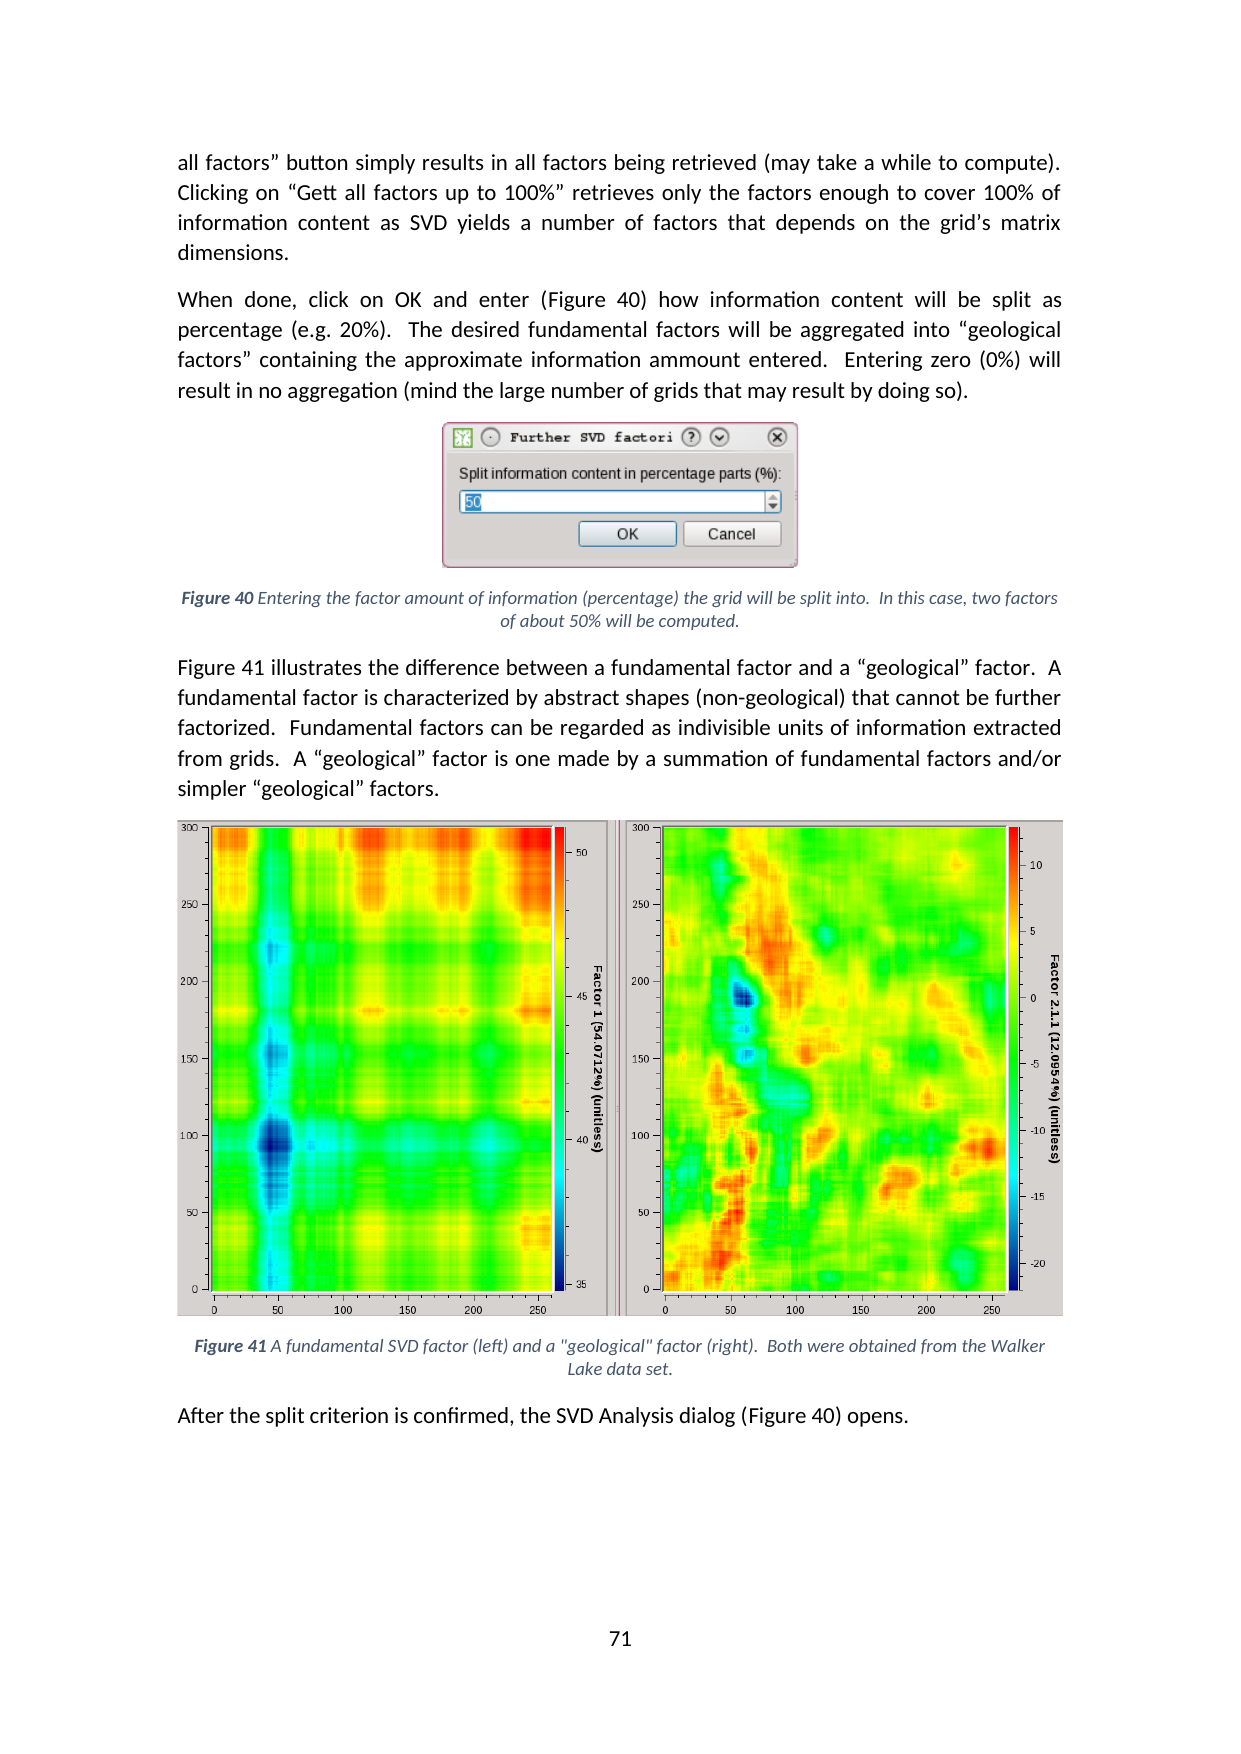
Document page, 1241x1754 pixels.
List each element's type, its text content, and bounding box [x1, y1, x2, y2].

text Figure 40 illustrates the difference between a fundamental factor and a “geological” factor. A fundamental factor is characterized by abstract shapes (non-geological) that cannot be further factorized. Fundamental factors can be regarded as indivisible units of information extracted from grids. A “geological” factor is one made by a summation of fundamental factors and/or simpler “geological” factors. [177, 653, 1063, 802]
text After the split criterion is confirmed, the SVD Analysis dialog (Figure 39) opens. [177, 1401, 1063, 1429]
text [177, 148, 1063, 266]
text Figure 41 A fundamental SVD factor (left) and a "geological" factor (right). Both were obtained from the Walker Lake data set. [177, 1335, 1063, 1381]
picture [177, 820, 1063, 1316]
picture [442, 422, 799, 568]
text Figure 40 Entering the factor amount of information (percentage) the grid will be split into. In this case, two factors of about 50% will be computed. [177, 586, 1063, 632]
text When done, click on OK and enter (Figure 39) how information content will be split as percentage (e.g. 20%). The desired fundamental factors will be aggregated into “geological factors” containing the approximate information ammount entered. Entering zero (0%) will result in no aggregation (mind the large number of grids that may result by doing so). [177, 285, 1063, 404]
